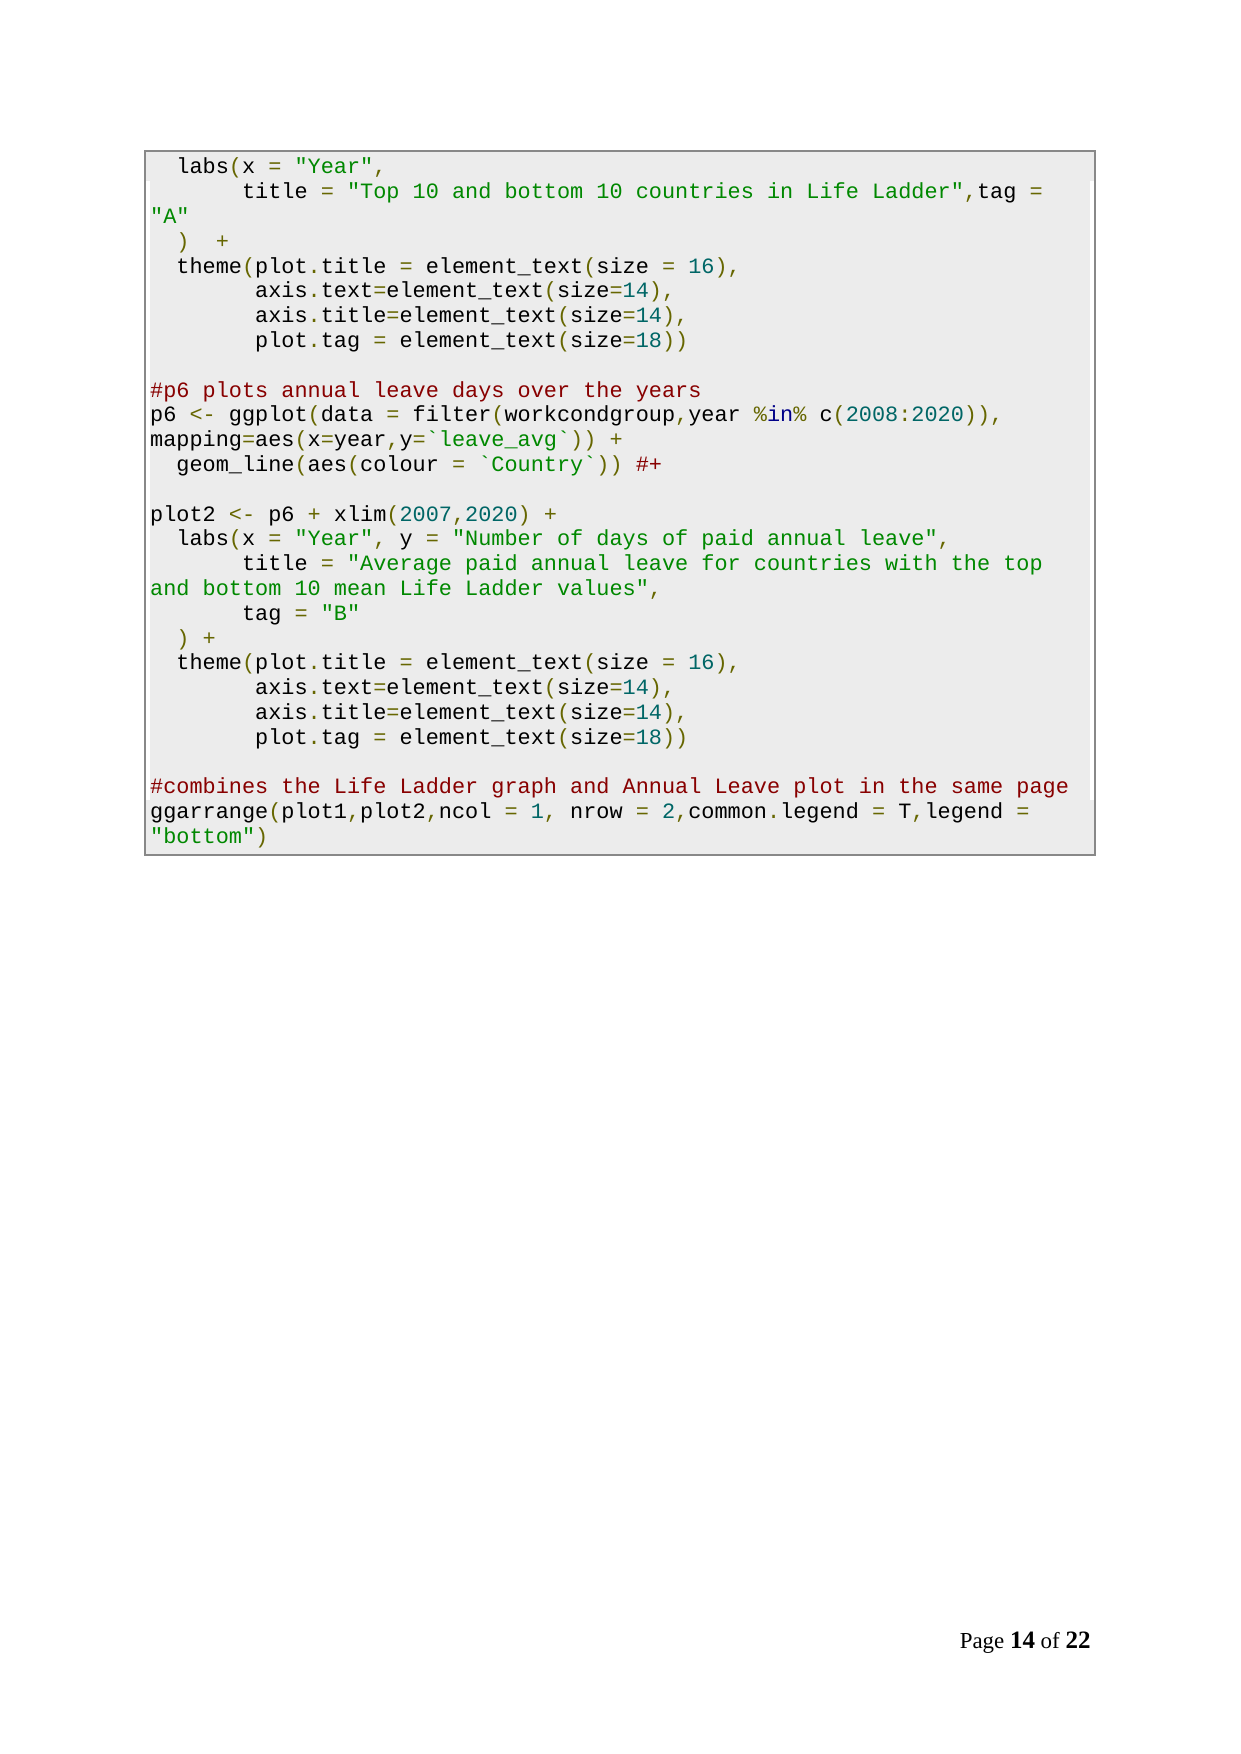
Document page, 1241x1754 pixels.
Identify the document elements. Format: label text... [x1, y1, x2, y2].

text axis.text=element_text(size=14), [150, 280, 1090, 304]
text geom_line(aes(colour = `Country`)) #+ [150, 453, 1090, 478]
text #p6 plots annual leave days over the years [150, 379, 1090, 404]
text axis.title=element_text(size=14), [150, 701, 1090, 726]
text #combines the Life Ladder graph and Annual Leave plot in the same page [150, 776, 1090, 794]
text plot.tag = element_text(size=18)) [150, 726, 1090, 751]
text labs(x = "Year", [146, 152, 1094, 181]
text tag = "B" [150, 602, 1090, 627]
text ) + [150, 230, 1090, 255]
text axis.title=element_text(size=14), [150, 304, 1090, 329]
text axis.text=element_text(size=14), [150, 676, 1090, 701]
text plot2 <- p6 + xlim(2007,2020) + [150, 503, 1090, 528]
text theme(plot.title = element_text(size = 16), [150, 255, 1090, 280]
text title = "Average paid annual leave for countries with the top and bottom 10 mean Life Ladder values", [150, 552, 1090, 602]
text plot.tag = element_text(size=18)) [150, 329, 1090, 354]
text labs(x = "Year", y = "Number of days of paid annual leave", [150, 528, 1090, 552]
text ) + [150, 627, 1090, 652]
text title = "Top 10 and bottom 10 countries in Life Ladder",tag = "A" [150, 181, 1090, 230]
text p6 <- ggplot(data = filter(workcondgroup,year %in% c(2008:2020)), mapping=aes(x=year,y=`leave_avg`)) + [150, 404, 1090, 453]
text theme(plot.title = element_text(size = 16), [150, 652, 1090, 676]
text ggarrange(plot1,plot2,ncol = 1, nrow = 2,common.legend = T,legend = "bottom") [146, 794, 1094, 854]
